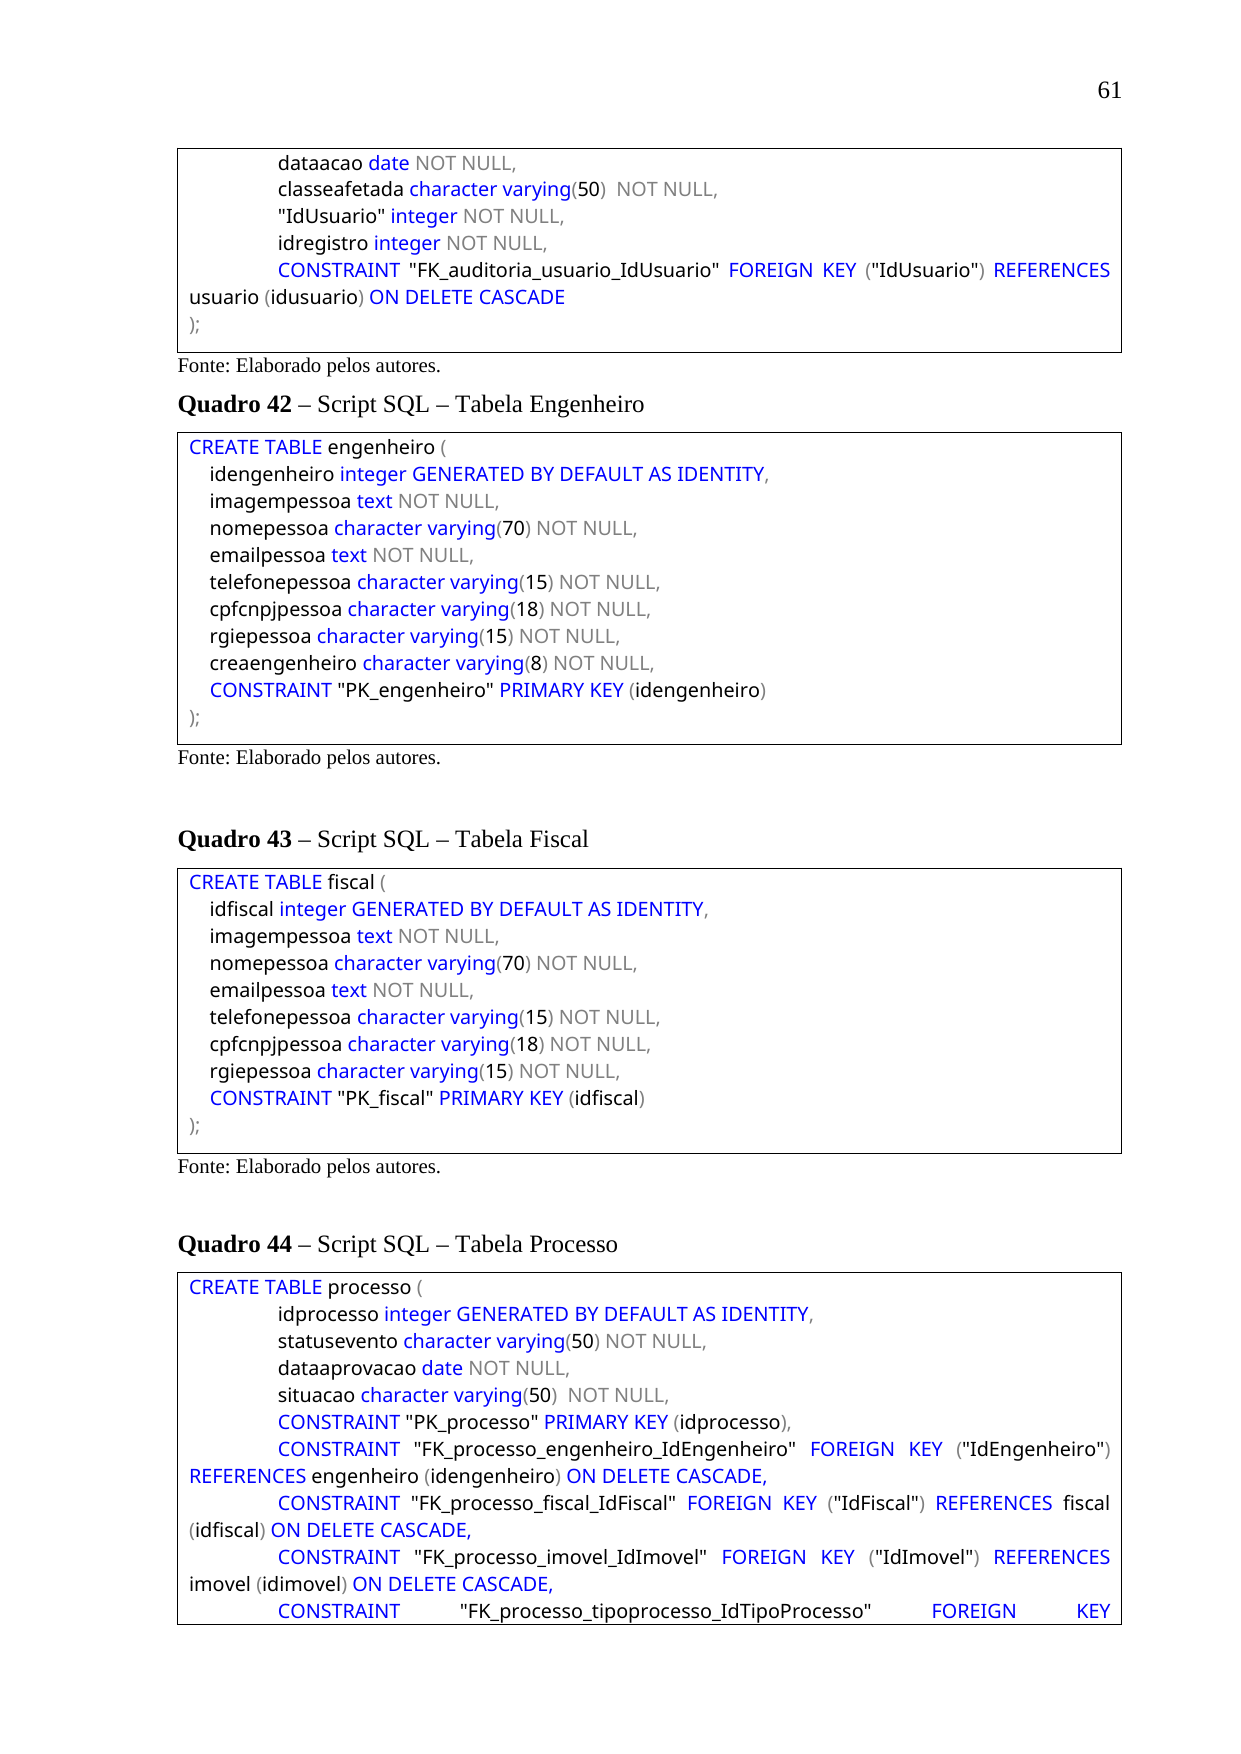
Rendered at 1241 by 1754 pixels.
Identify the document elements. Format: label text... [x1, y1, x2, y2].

text Quadro 43 – Script SQL – Tabela Fiscal [177, 824, 1122, 853]
text Fonte: Elaborado pelos autores. [177, 1154, 1122, 1178]
text Fonte: Elaborado pelos autores. [177, 745, 1122, 769]
table_header CREATE TABLE engenheiro ( idengenheiro integer GENERATED BY DEFAULT AS IDENTITY, imagempessoa text NOT NULL, nomepessoa character varying(70) NOT NULL, emailpessoa text NOT NULL, telefonepessoa character varying(15) NOT NULL, cpfcnpjpessoa character varying(18) NOT NULL, rgiepessoa character varying(15) NOT NULL, creaengenheiro character varying(8) NOT NULL, CONSTRAINT "PK_engenheiro" PRIMARY KEY (idengenheiro) ); [178, 433, 1121, 744]
text Fonte: Elaborado pelos autores. [177, 353, 1122, 377]
table_header CREATE TABLE fiscal ( idfiscal integer GENERATED BY DEFAULT AS IDENTITY, imagempessoa text NOT NULL, nomepessoa character varying(70) NOT NULL, emailpessoa text NOT NULL, telefonepessoa character varying(15) NOT NULL, cpfcnpjpessoa character varying(18) NOT NULL, rgiepessoa character varying(15) NOT NULL, CONSTRAINT "PK_fiscal" PRIMARY KEY (idfiscal) ); [178, 869, 1121, 1153]
text Quadro 44 – Script SQL – Tabela Processo [177, 1229, 1122, 1258]
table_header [178, 1273, 1121, 1624]
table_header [178, 149, 1121, 352]
text Quadro 42 – Script SQL – Tabela Engenheiro [177, 389, 1122, 418]
